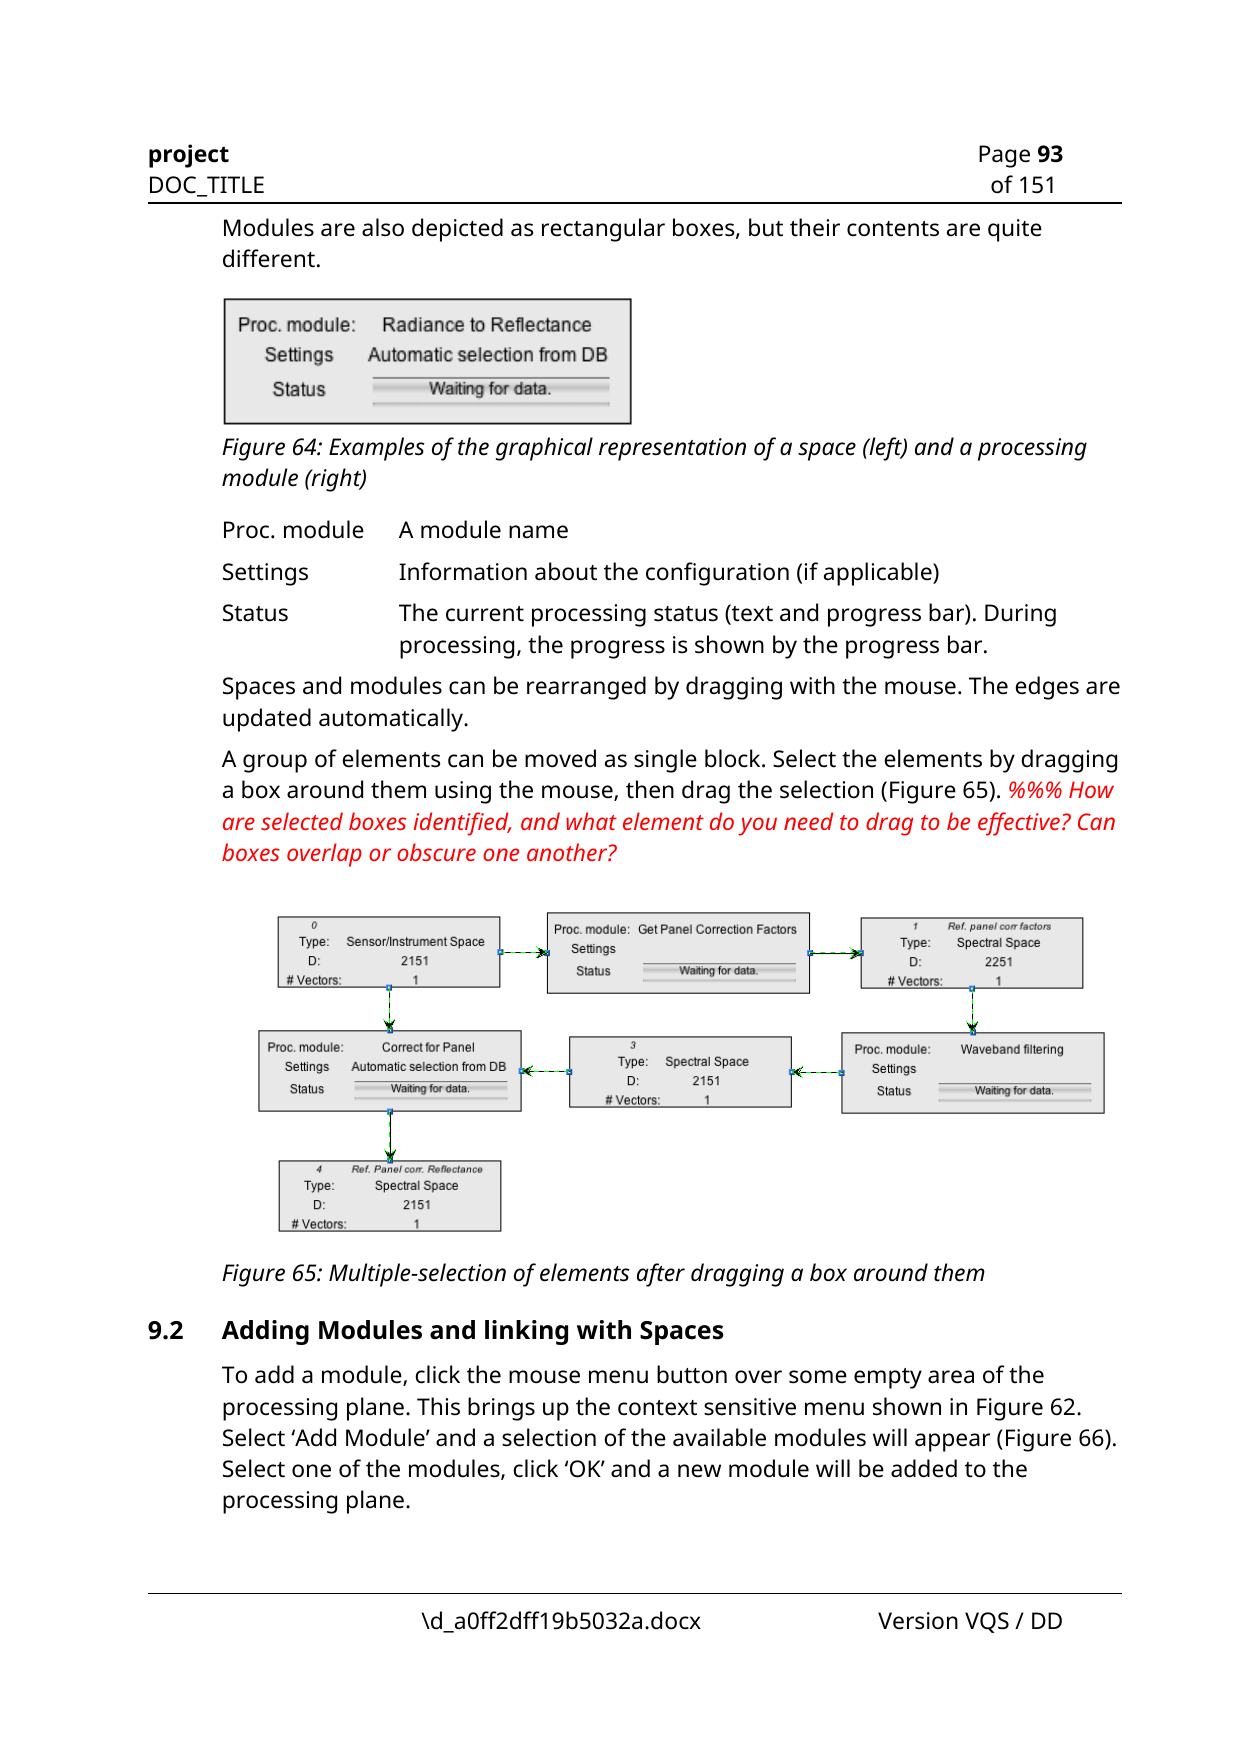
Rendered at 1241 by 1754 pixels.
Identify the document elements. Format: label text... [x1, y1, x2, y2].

text Modules are also depicted as rectangular boxes, but their contents are quite different. [222, 211, 1122, 274]
text Figure 64: Examples of the graphical representation of a space (left) and a processing module (right) [222, 431, 1122, 493]
text Status The current processing status (text and progress bar). During processing, the progress is shown by the progress bar. [222, 597, 1122, 660]
picture [221, 294, 634, 431]
text Settings Information about the configuration (if applicable) [222, 556, 1122, 587]
text Proc. module A module name [222, 514, 1122, 545]
text Spaces and modules can be rearranged by dragging with the mouse. The edges are updated automatically. [222, 670, 1122, 733]
text A group of elements can be moved as single block. Select the elements by dragging a box around them using the mouse, then drag the selection (Figure 65). %%% How are selected boxes identified, and what element do you need to drag to be effective? Can boxes overlap or obscure one another? [222, 743, 1122, 868]
subtitle Adding Modules and linking with Spaces [148, 1313, 1122, 1347]
text Figure 65: Multiple-selection of elements after dragging a box around them [222, 1257, 1122, 1288]
picture [221, 889, 1137, 1257]
